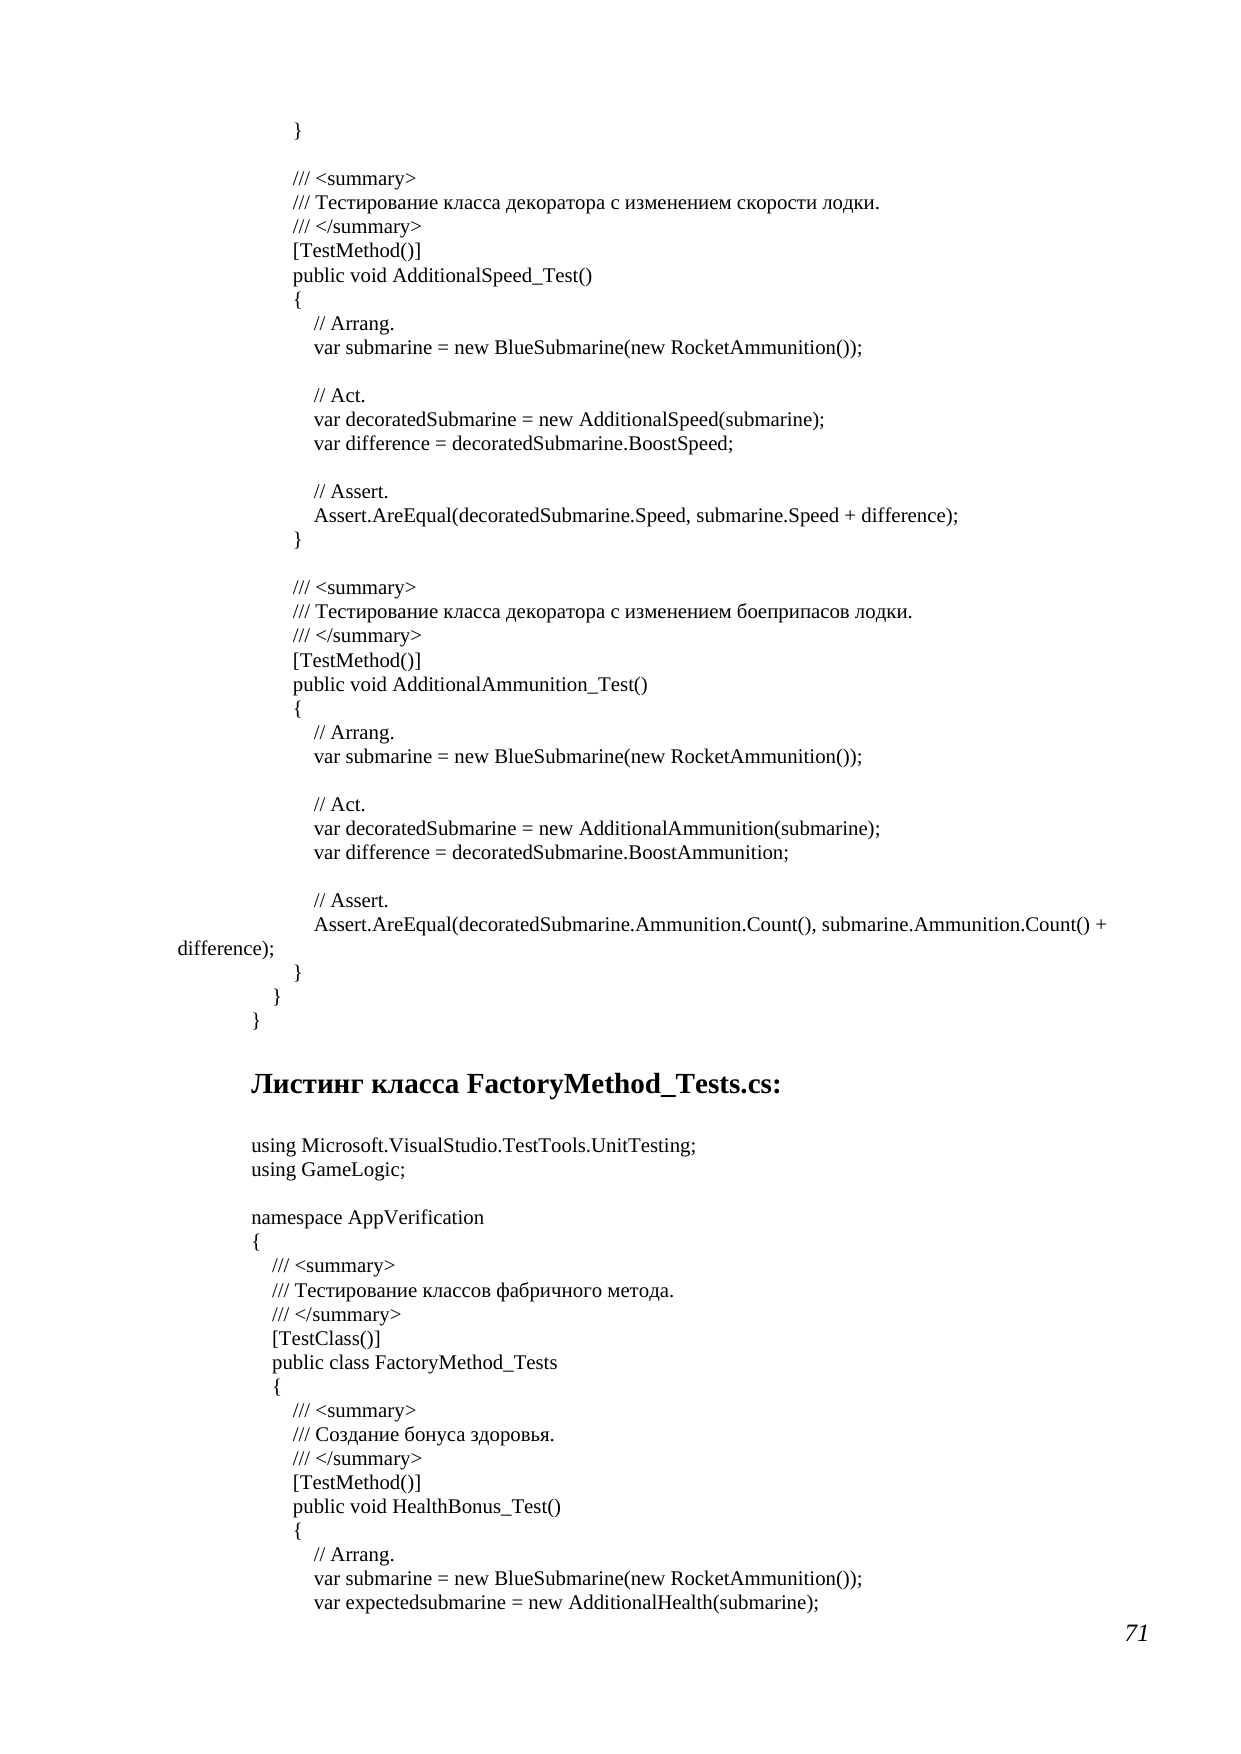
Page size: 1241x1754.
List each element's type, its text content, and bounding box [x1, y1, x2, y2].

text { [177, 287, 1152, 311]
text var submarine = new BlueSubmarine(new RocketAmmunition()); [177, 335, 1152, 359]
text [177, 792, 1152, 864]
text public void AdditionalSpeed_Test() [177, 262, 1152, 287]
text [TestMethod()] [177, 238, 1152, 262]
text // Arrang. [177, 311, 1152, 335]
text /// </summary> [177, 214, 1152, 238]
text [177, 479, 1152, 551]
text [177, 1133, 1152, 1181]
text /// <summary> [177, 166, 1152, 190]
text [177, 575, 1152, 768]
text } [177, 118, 1152, 142]
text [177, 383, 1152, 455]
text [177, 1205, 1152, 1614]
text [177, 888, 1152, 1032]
text /// Тестирование класса декоратора с изменением скорости лодки. [177, 190, 1152, 214]
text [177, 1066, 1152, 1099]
